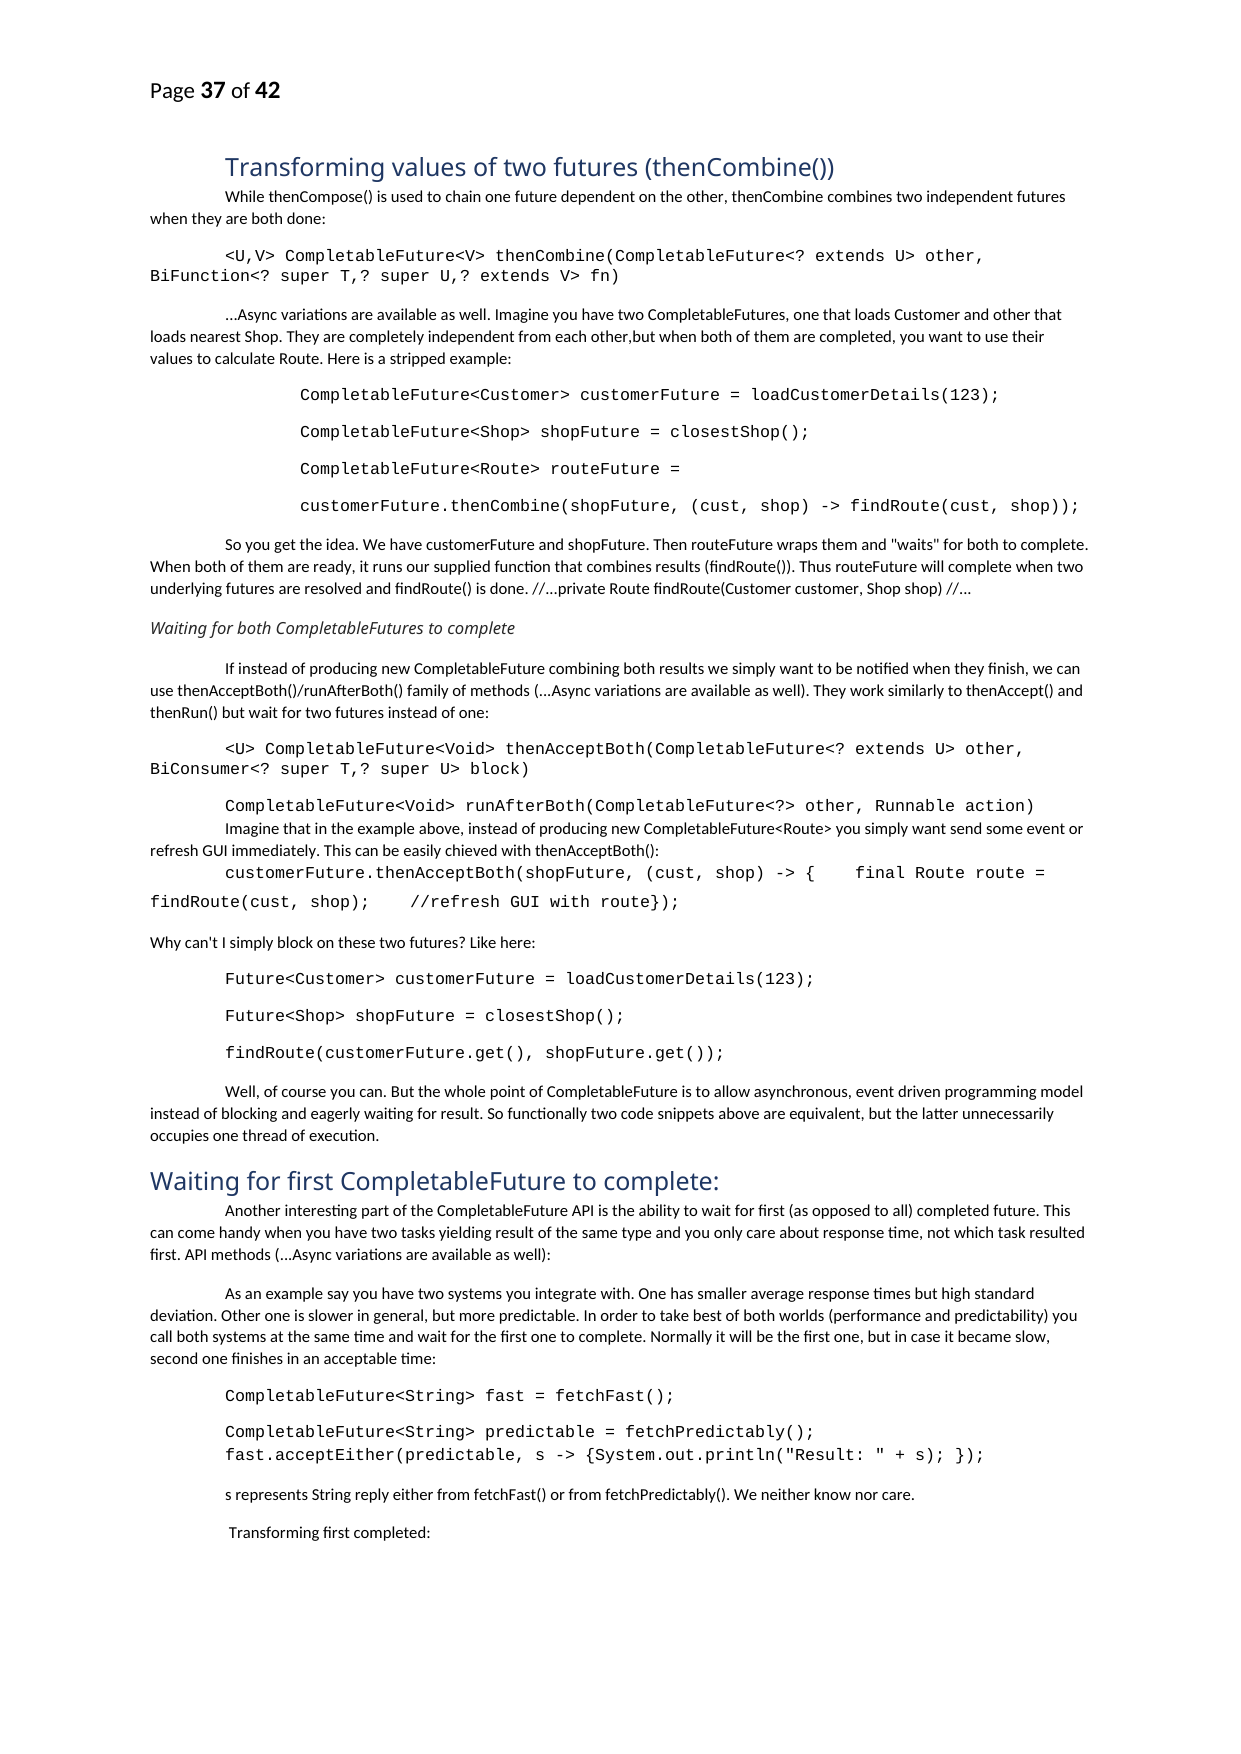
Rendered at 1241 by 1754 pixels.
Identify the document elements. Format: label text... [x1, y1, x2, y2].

text So you get the idea. We have customerFuture and shopFuture. Then routeFuture wraps them and "waits" for both to complete. When both of them are ready, it runs our supplied function that combines results (findRoute()). Thus routeFuture will complete when two underlying futures are resolved and findRoute() is done. //...private Route findRoute(Customer customer, Shop shop) //... [150, 535, 1090, 599]
text findRoute(customerFuture.get(), shopFuture.get()); [150, 1044, 1090, 1063]
text CompletableFuture<Shop> shopFuture = closestShop(); [150, 424, 1090, 443]
text Transforming first completed: [150, 1522, 1090, 1543]
text While thenCompose() is used to chain one future dependent on the other, thenCombine combines two independent futures when they are both done: [150, 187, 1090, 229]
text CompletableFuture<Route> routeFuture = [150, 461, 1090, 479]
text customerFuture.thenCombine(shopFuture, (cust, shop) -> findRoute(cust, shop)); [150, 498, 1090, 517]
text CompletableFuture<Void> runAfterBoth(CompletableFuture<?> other, Runnable action) Imagine that in the example above, instead of producing new CompletableFuture<Route> you simply want send some event or refresh GUI immediately. This can be easily chieved with thenAcceptBoth(): customerFuture.thenAcceptBoth(shopFuture, (cust, shop) -> { final Route route = findRoute(cust, shop); //refresh GUI with route}); [150, 798, 1090, 913]
text Waiting for both CompletableFutures to complete [150, 617, 1090, 640]
subtitle Waiting for first CompletableFuture to complete: [150, 1164, 1090, 1198]
text Future<Customer> customerFuture = loadCustomerDetails(123); [150, 971, 1090, 989]
text Future<Shop> shopFuture = closestShop(); [150, 1008, 1090, 1026]
text s represents String reply either from fetchFast() or from fetchPredictably(). We neither know nor care. [150, 1484, 1090, 1504]
text CompletableFuture<Customer> customerFuture = loadCustomerDetails(123); [150, 387, 1090, 406]
text If instead of producing new CompletableFuture combining both results we simply want to be notified when they finish, we can use thenAcceptBoth()/runAfterBoth() family of methods (...Async variations are available as well). They work similarly to thenAccept() and thenRun() but wait for two futures instead of one: [150, 658, 1090, 722]
text CompletableFuture<String> predictable = fetchPredictably(); fast.acceptEither(predictable, s -> {System.out.println("Result: " + s); }); [150, 1424, 1090, 1466]
subtitle Transforming values of two futures (thenCombine()) [150, 150, 1090, 184]
text CompletableFuture<String> fast = fetchFast(); [150, 1387, 1090, 1406]
text <U> CompletableFuture<Void> thenAcceptBoth(CompletableFuture<? extends U> other, BiConsumer<? super T,? super U> block) [150, 740, 1090, 779]
text As an example say you have two systems you integrate with. One has smaller average response times but high standard deviation. Other one is slower in general, but more predictable. In order to take best of both worlds (performance and predictability) you call both systems at the same time and wait for the first one to complete. Normally it will be the first one, but in case it became slow, second one finishes in an acceptable time: [150, 1283, 1090, 1369]
text Well, of course you can. But the whole point of CompletableFuture is to allow asynchronous, event driven programming model instead of blocking and eagerly waiting for result. So functionally two code snippets above are equivalent, but the latter unnecessarily occupies one thread of execution. [150, 1082, 1090, 1146]
text Another interesting part of the CompletableFuture API is the ability to wait for first (as opposed to all) completed future. This can come handy when you have two tasks yielding result of the same type and you only care about response time, not which task resulted first. API methods (...Async variations are available as well): [150, 1201, 1090, 1265]
text ...Async variations are available as well. Imagine you have two CompletableFutures, one that loads Customer and other that loads nearest Shop. They are completely independent from each other,but when both of them are completed, you want to use their values to calculate Route. Here is a stripped example: [150, 304, 1090, 368]
text Why can't I simply block on these two futures? Like here: [150, 932, 1090, 952]
text <U,V> CompletableFuture<V> thenCombine(CompletableFuture<? extends U> other, BiFunction<? super T,? super U,? extends V> fn) [150, 247, 1090, 286]
